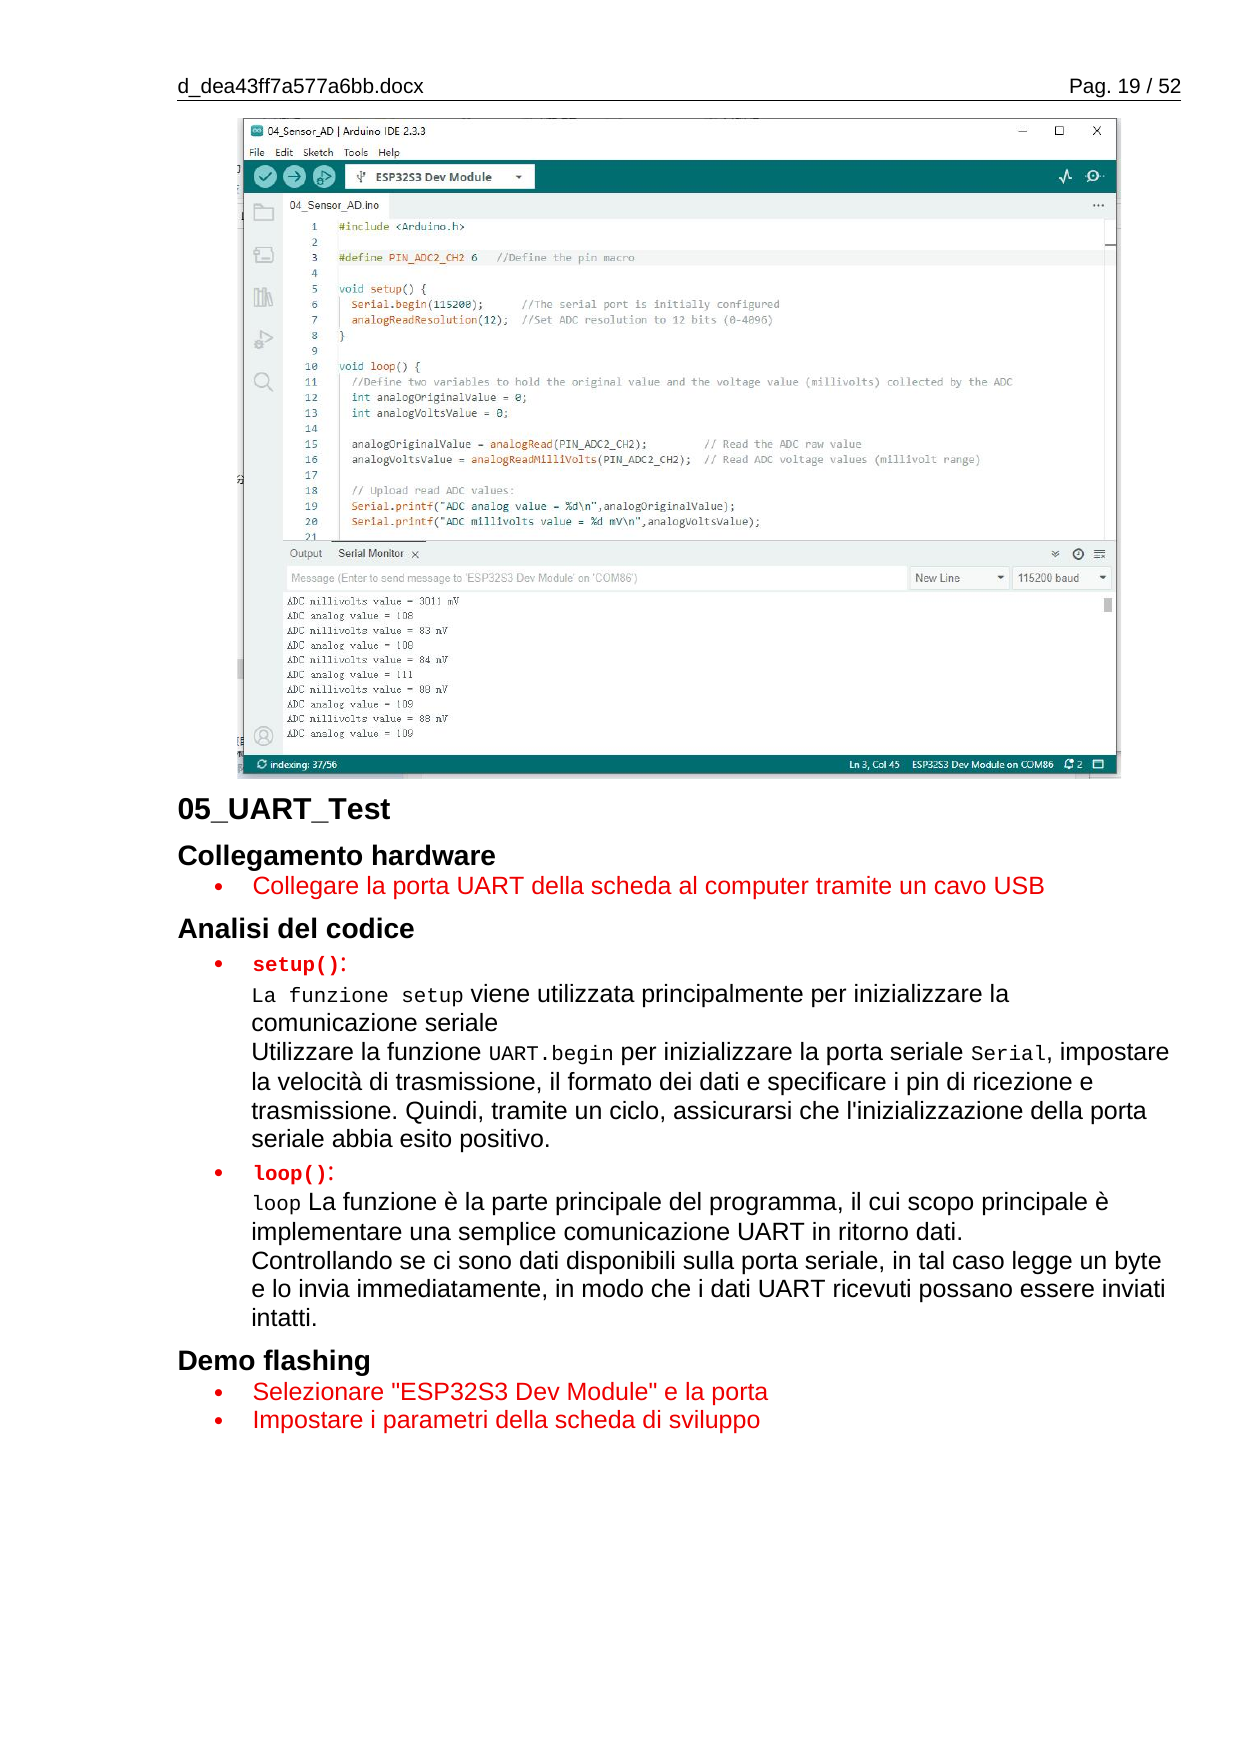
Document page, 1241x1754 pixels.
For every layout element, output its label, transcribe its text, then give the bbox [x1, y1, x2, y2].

subtitle 05_UART_Test [177, 791, 1181, 826]
text loop La funzione è la parte principale del programma, il cui scopo principale è implementare una semplice comunicazione UART in ritorno dati. Controllando se ci sono dati disponibili sulla porta seriale, in tal caso legge un byte e lo invia immediatamente, in modo che i dati UART ricevuti possano essere inviati intatti. [251, 1187, 1181, 1332]
text Impostare i parametri della scheda di sviluppo [215, 1406, 1181, 1434]
text Demo flashing [177, 1344, 1181, 1377]
text La funzione setup viene utilizzata principalmente per inizializzare la comunicazione seriale Utilizzare la funzione UART.begin per inizializzare la porta seriale Serial, impostare la velocità di trasmissione, il formato dei dati e specificare i pin di ricezione e trasmissione. Quindi, tramite un ciclo, assicurarsi che l'inizializzazione della porta seriale abbia esito positivo. [251, 979, 1181, 1153]
text loop(): [215, 1153, 1181, 1187]
text setup(): [215, 945, 1181, 979]
picture [237, 118, 1122, 779]
text Analisi del codice [177, 912, 1181, 945]
text Selezionare "ESP32S3 Dev Module" e la porta [215, 1377, 1181, 1406]
text Collegamento hardware [177, 839, 1181, 871]
text Collegare la porta UART della scheda al computer tramite un cavo USB [215, 871, 1181, 900]
